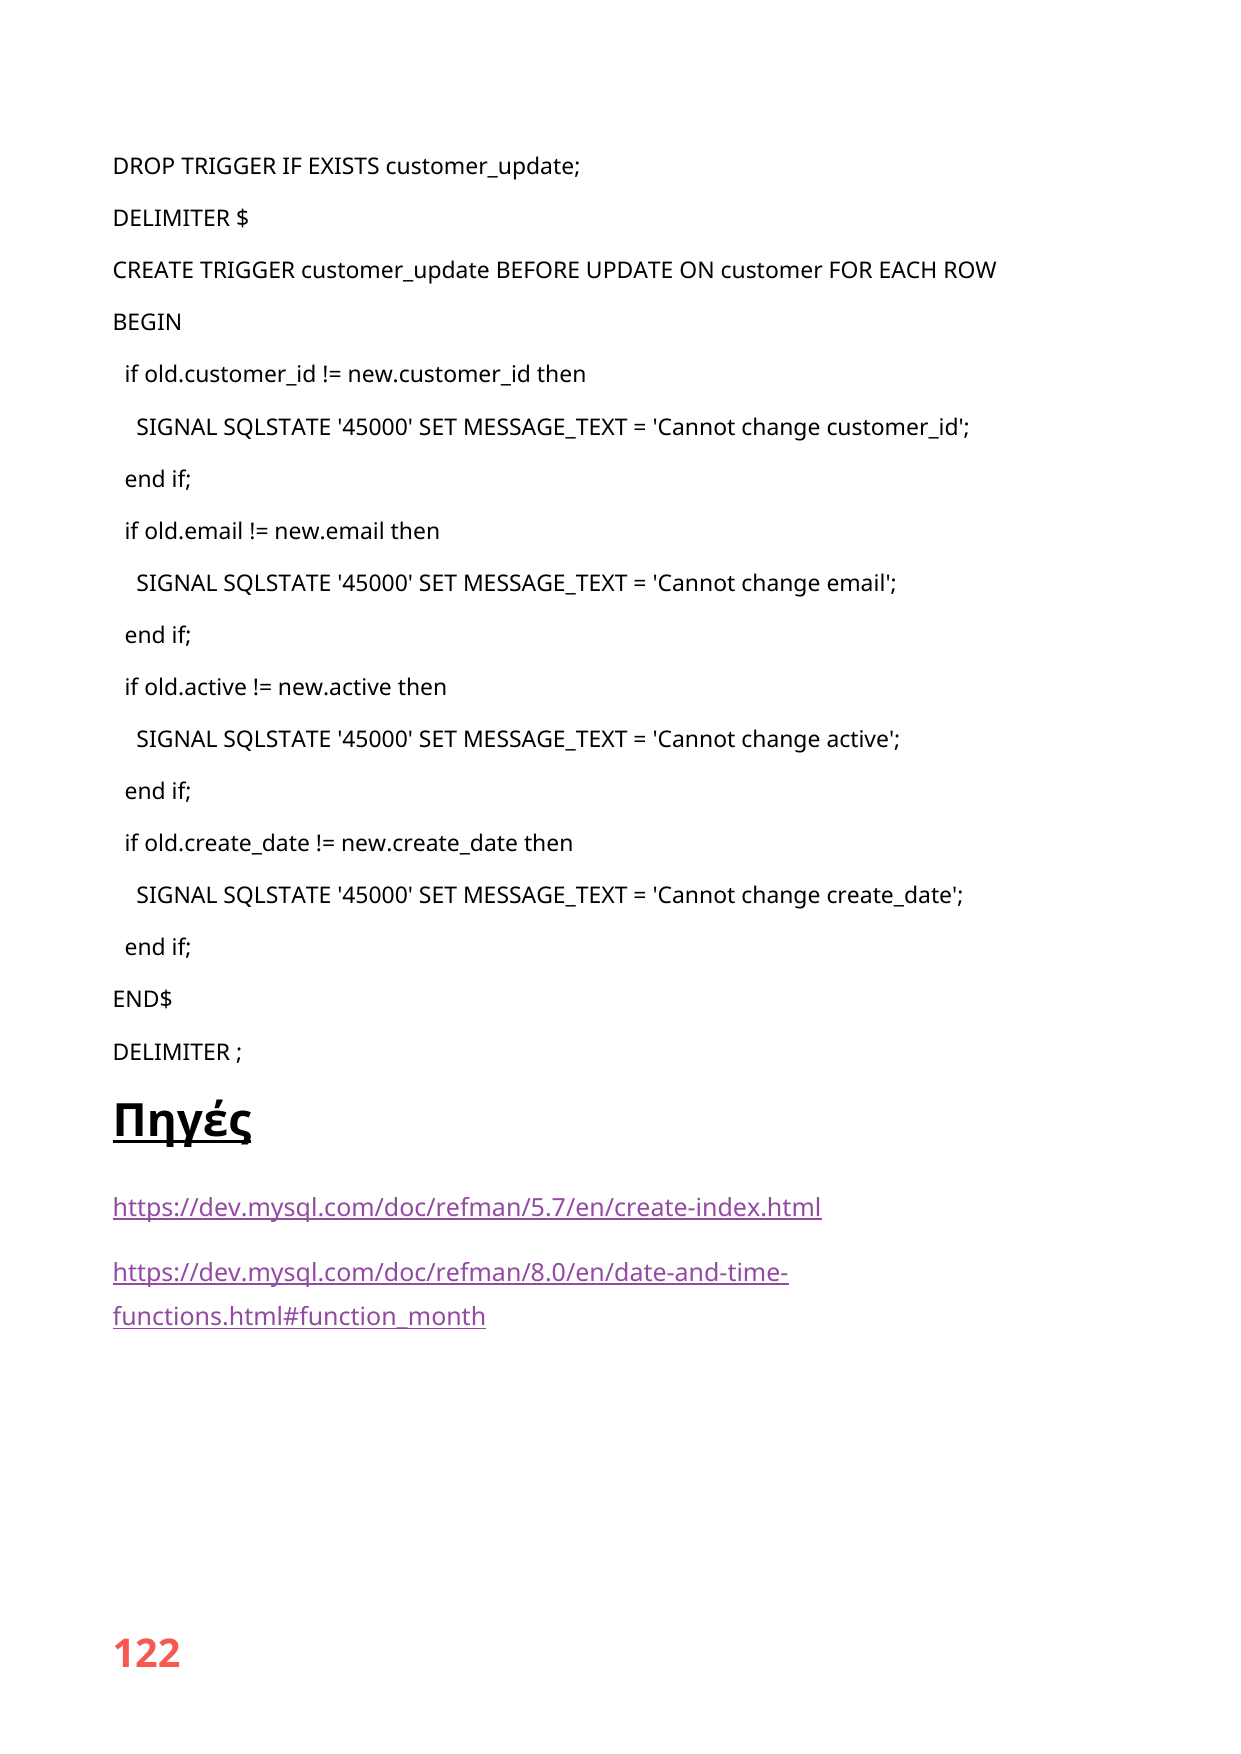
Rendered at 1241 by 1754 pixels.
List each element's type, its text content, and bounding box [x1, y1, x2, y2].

text CREATE TRIGGER customer_update BEFORE UPDATE ON customer FOR EACH ROW [112, 254, 1128, 285]
text BEGIN [112, 306, 1128, 337]
text SIGNAL SQLSTATE '45000' SET MESSAGE_TEXT = 'Cannot change create_date'; [112, 879, 1128, 910]
text DELIMITER $ [112, 202, 1128, 233]
text if old.customer_id != new.customer_id then [112, 358, 1128, 389]
text Πηγές [112, 1087, 1128, 1150]
text DELIMITER ; [112, 1035, 1128, 1067]
text END$ [112, 983, 1128, 1014]
text if old.email != new.email then [112, 514, 1128, 546]
text SIGNAL SQLSTATE '45000' SET MESSAGE_TEXT = 'Cannot change active'; [112, 723, 1128, 754]
text https://dev.mysql.com/doc/refman/5.7/en/create-index.html [112, 1189, 1128, 1223]
text DROP TRIGGER IF EXISTS customer_update; [112, 150, 1128, 181]
text if old.active != new.active then [112, 671, 1128, 702]
text end if; [112, 462, 1128, 494]
text end if; [112, 931, 1128, 962]
text end if; [112, 619, 1128, 650]
text SIGNAL SQLSTATE '45000' SET MESSAGE_TEXT = 'Cannot change customer_id'; [112, 410, 1128, 442]
text SIGNAL SQLSTATE '45000' SET MESSAGE_TEXT = 'Cannot change email'; [112, 567, 1128, 598]
text https://dev.mysql.com/doc/refman/8.0/en/date-and-time-functions.html#function_month [112, 1254, 1128, 1333]
text if old.create_date != new.create_date then [112, 827, 1128, 858]
text end if; [112, 775, 1128, 806]
